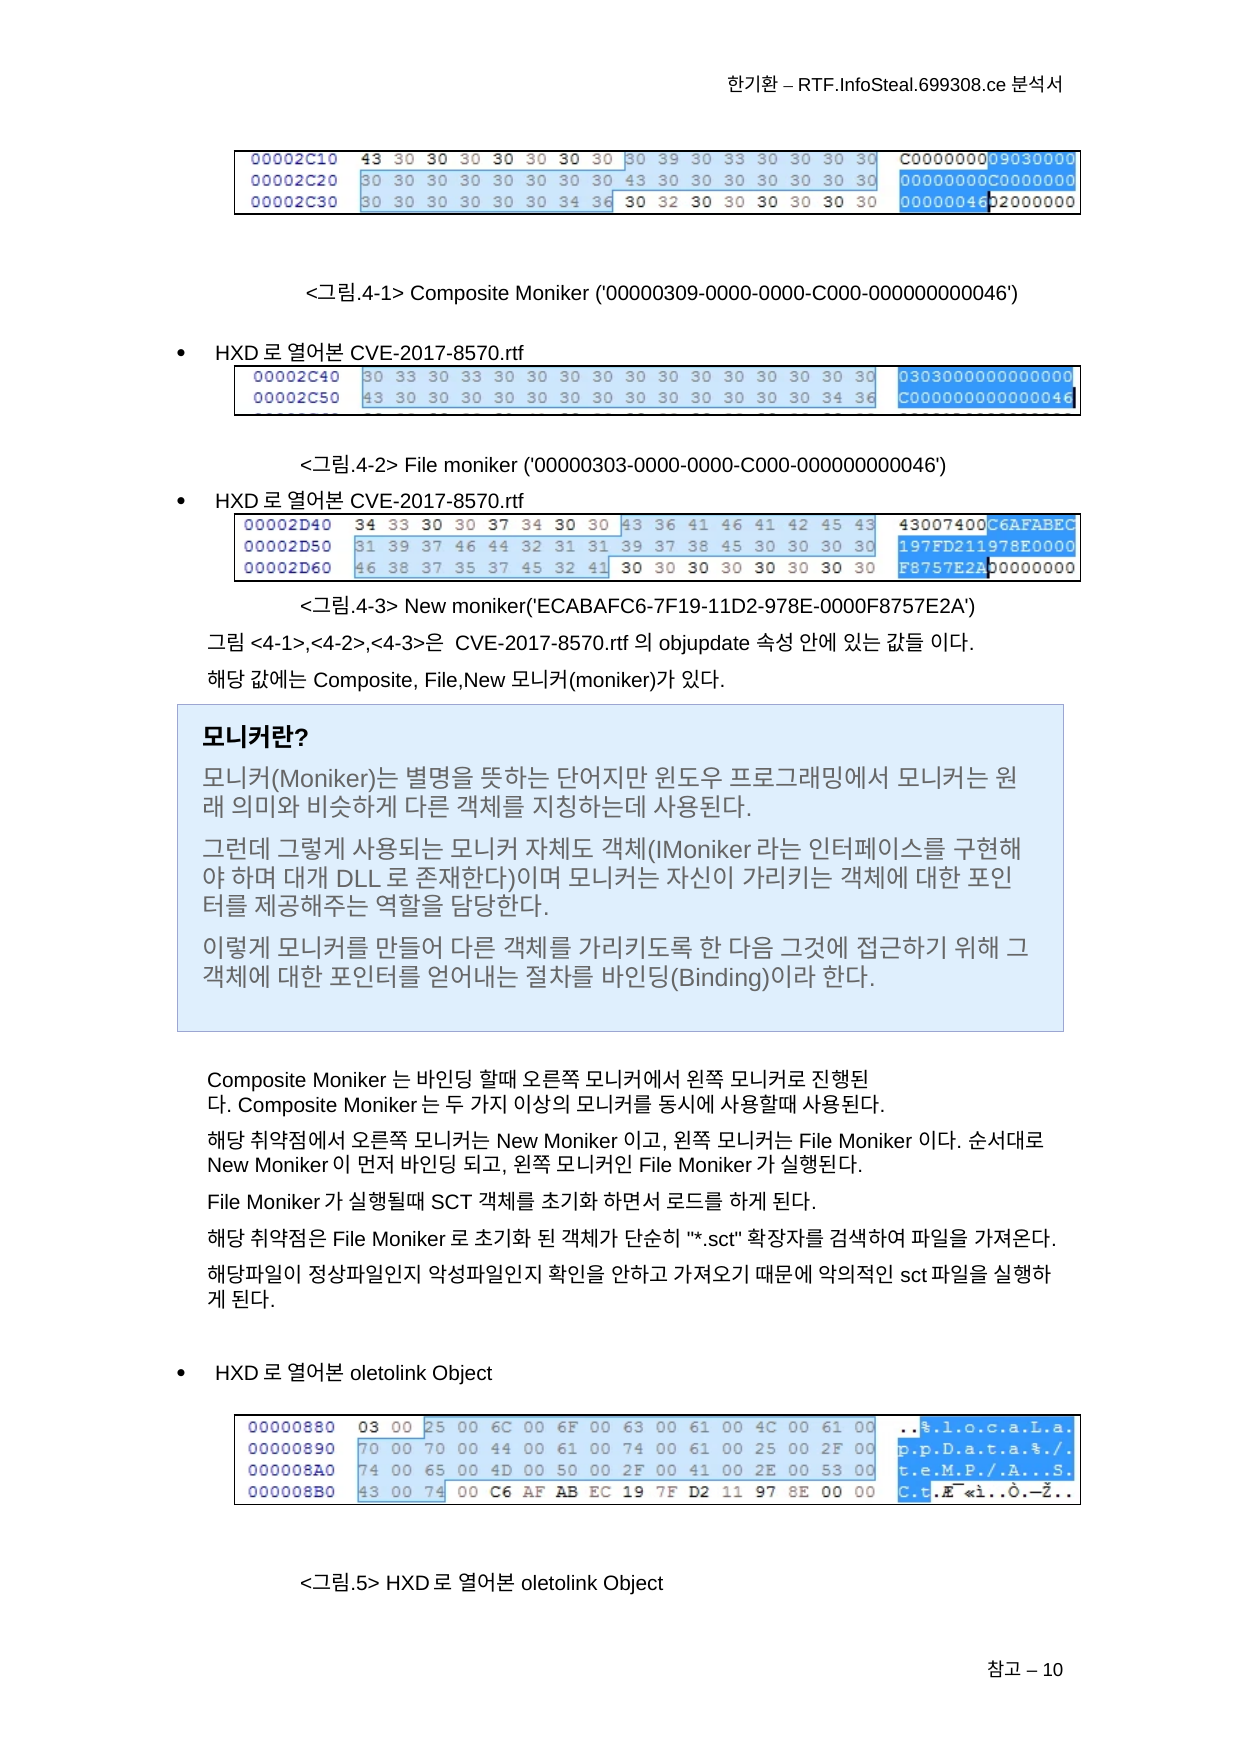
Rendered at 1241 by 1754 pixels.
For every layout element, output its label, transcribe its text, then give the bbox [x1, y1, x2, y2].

picture [235, 367, 1080, 414]
text File Moniker가 실행될때 SCT 객체를 초기화 하면서 로드를 하게 된다. [207, 1190, 1063, 1214]
picture [235, 1416, 1080, 1504]
list HXD로 열어본 oletolink Object [177, 1361, 1063, 1385]
text <그림.4-2> File moniker ('00000303-0000-0000-C000-000000000046') [177, 452, 1063, 477]
table_header 모니커란? 모니커(Moniker)는 별명을 뜻하는 단어지만 윈도우 프로그래밍에서 모니커는 원래 의미와 비슷하게 다른 객체를 지칭하는데 사용된다. 그런데 그렇게 사용되는 모니커 자체도 객체(IMoniker라는 인터페이스를 구현해야 하며 대개 DLL로 존재한다)이며 모니커는 자신이 가리키는 객체에 대한 포인터를 제공해주는 역할을 담당한다. 이렇게 모니커를 만들어 다른 객체를 가리키도록 한 다음 그것에 접근하기 위해 그 객체에 대한 포인터를 얻어내는 절차를 바인딩(Binding)이라 한다. [178, 705, 1063, 1031]
picture [235, 152, 1080, 213]
text 그림 <4-1>,<4-2>,<4-3>은 CVE-2017-8570.rtf 의 objupdate 속성 안에 있는 값들 이다. [207, 631, 1063, 655]
text Composite Moniker 는 바인딩 할때 오른쪽 모니커에서 왼쪽 모니커로 진행된다. Composite Moniker는 두 가지 이상의 모니커를 동시에 사용할때 사용된다. [207, 1068, 1063, 1117]
text <그림.5> HXD로 열어본 oletolink Object [177, 1571, 1063, 1595]
text 해당파일이 정상파일인지 악성파일인지 확인을 안하고 가져오기 때문에 악의적인 sct파일을 실행하게 된다. [207, 1263, 1063, 1312]
text 해당 취약점은 File Moniker로 초기화 된 객체가 단순히 "*.sct" 확장자를 검색하여 파일을 가져온다. [207, 1227, 1063, 1251]
text 해당 값에는 Composite, File,New 모니커(moniker)가 있다. [207, 667, 1063, 692]
text <그림.4-1> Composite Moniker ('00000309-0000-0000-C000-000000000046') [177, 281, 1063, 329]
text <그림.4-3> New moniker('ECABAFC6-7F19-11D2-978E-0000F8757E2A') [177, 594, 1063, 618]
picture [235, 515, 1080, 580]
text 해당 취약점에서 오른쪽 모니커는 New Moniker 이고, 왼쪽 모니커는 File Moniker 이다. 순서대로 New Moniker이 먼저 바인딩 되고, 왼쪽 모니커인 File Moniker가 실행된다. [207, 1129, 1063, 1177]
